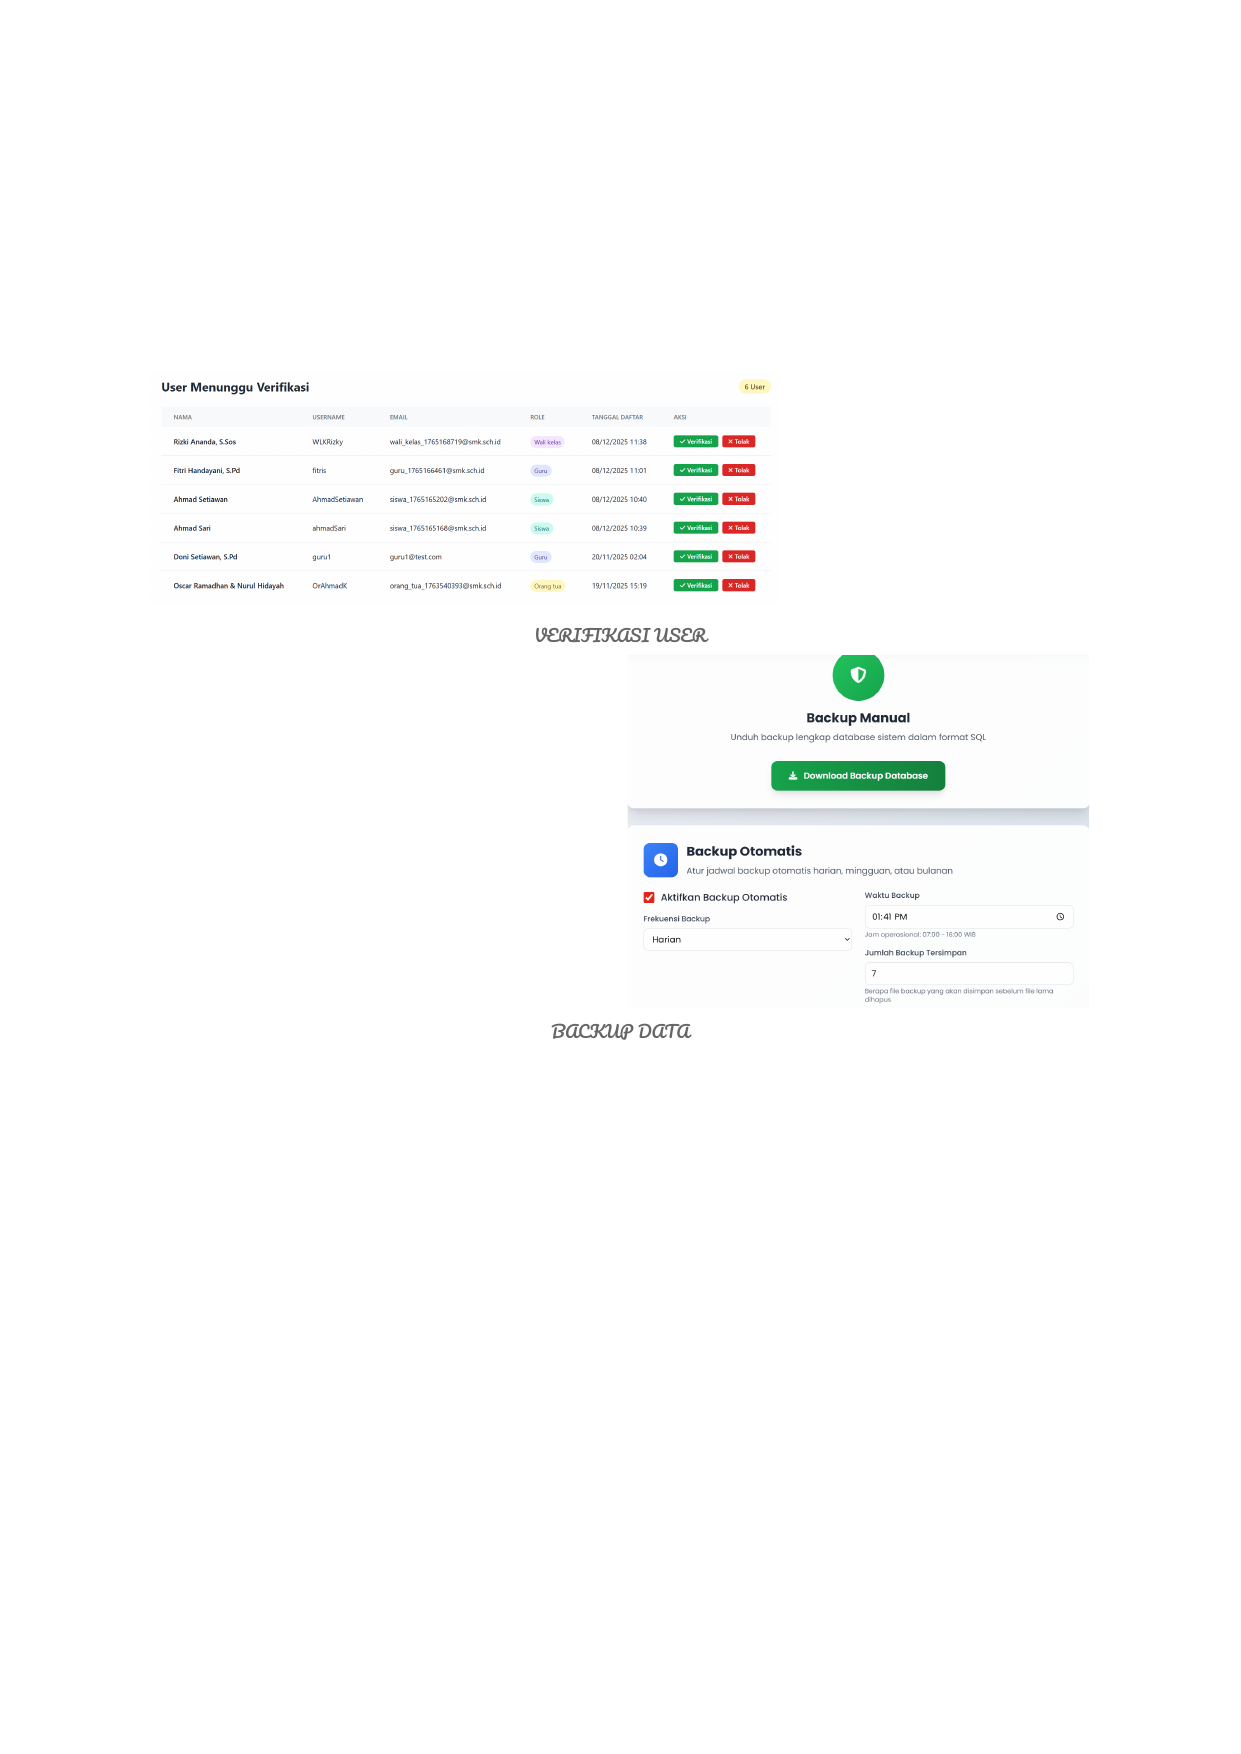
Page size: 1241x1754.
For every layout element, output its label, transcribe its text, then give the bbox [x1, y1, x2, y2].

text VERIFIKASI USER [150, 621, 1090, 650]
text BACKUP DATA [150, 1017, 1090, 1046]
picture [150, 370, 780, 606]
picture [627, 655, 1090, 1008]
